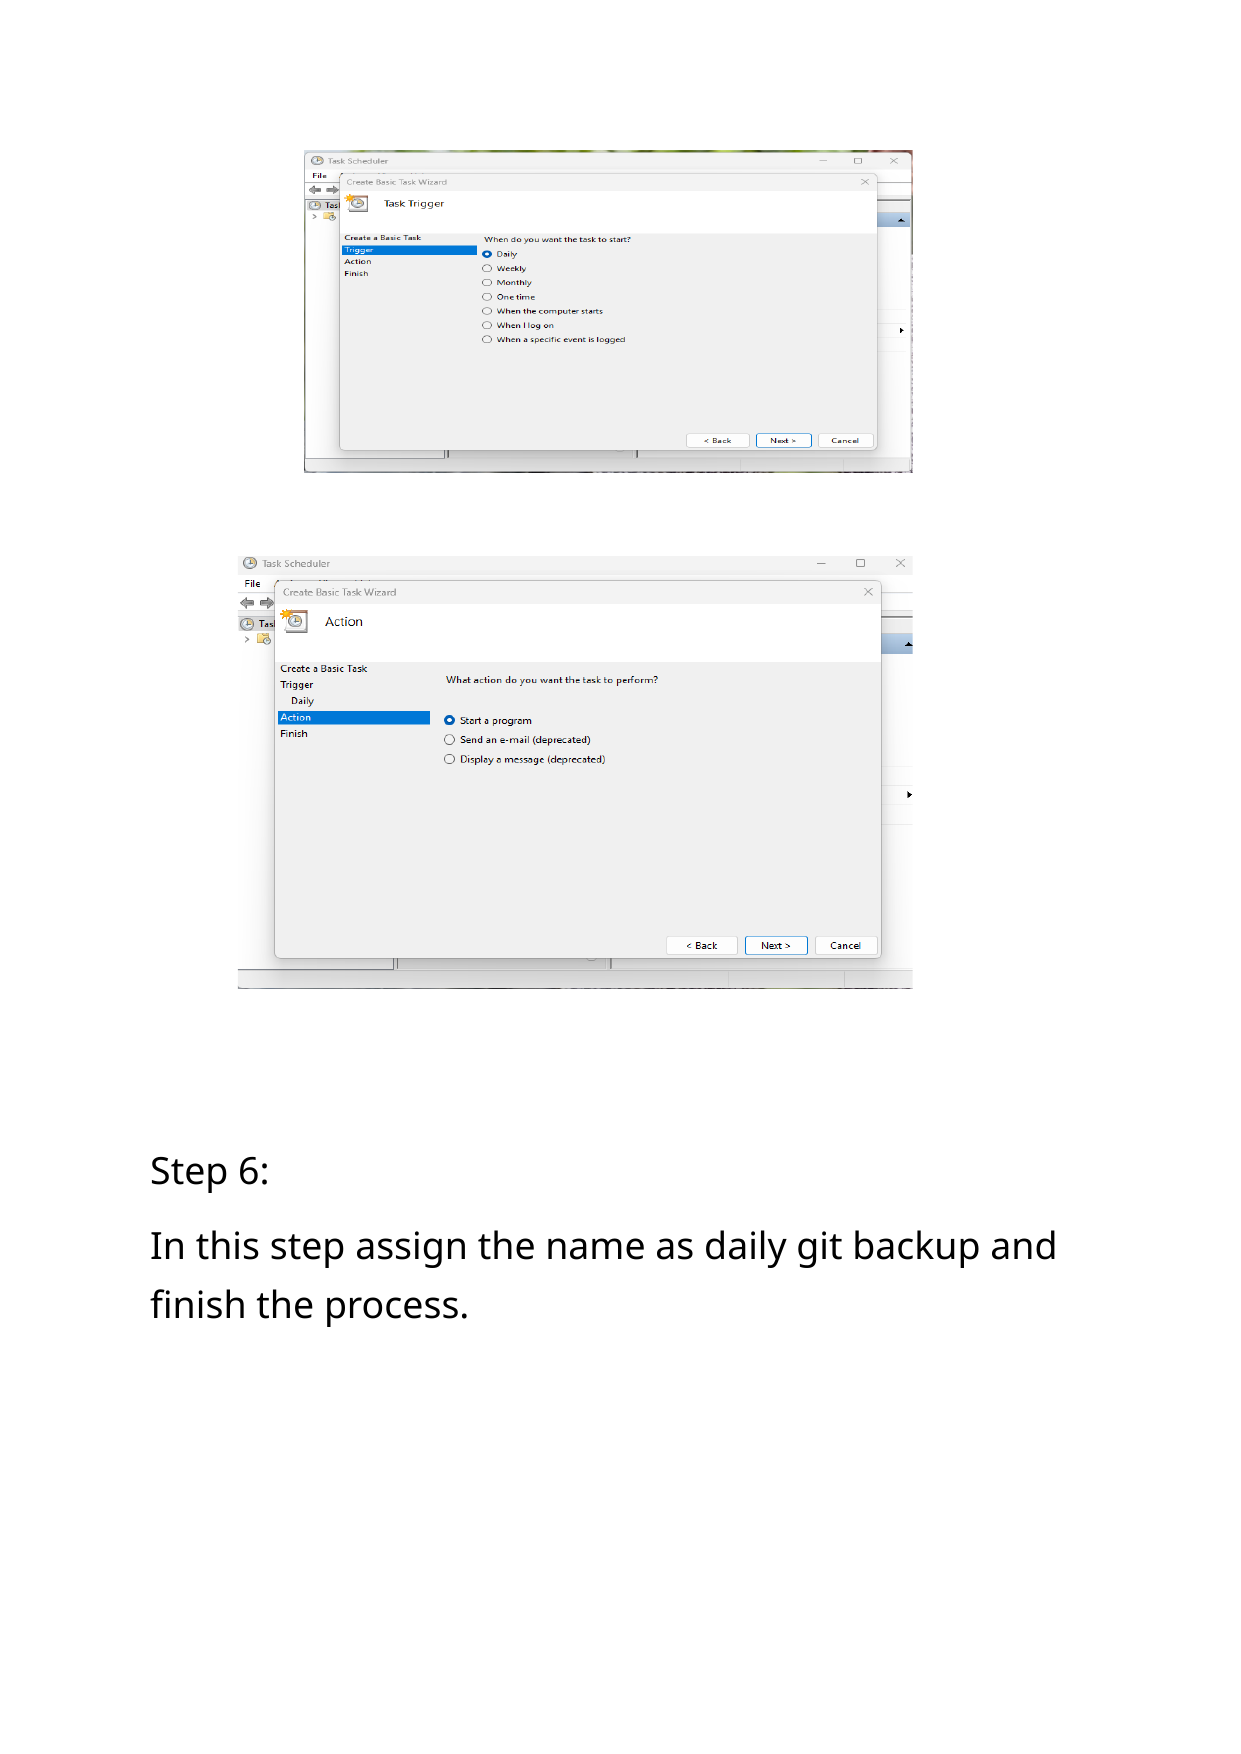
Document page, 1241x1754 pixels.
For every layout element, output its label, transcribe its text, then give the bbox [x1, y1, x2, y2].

picture [237, 556, 913, 989]
text Step 6: [150, 1144, 1090, 1195]
text In this step assign the name as daily git backup and finish the process. [150, 1219, 1090, 1329]
picture [304, 150, 913, 473]
